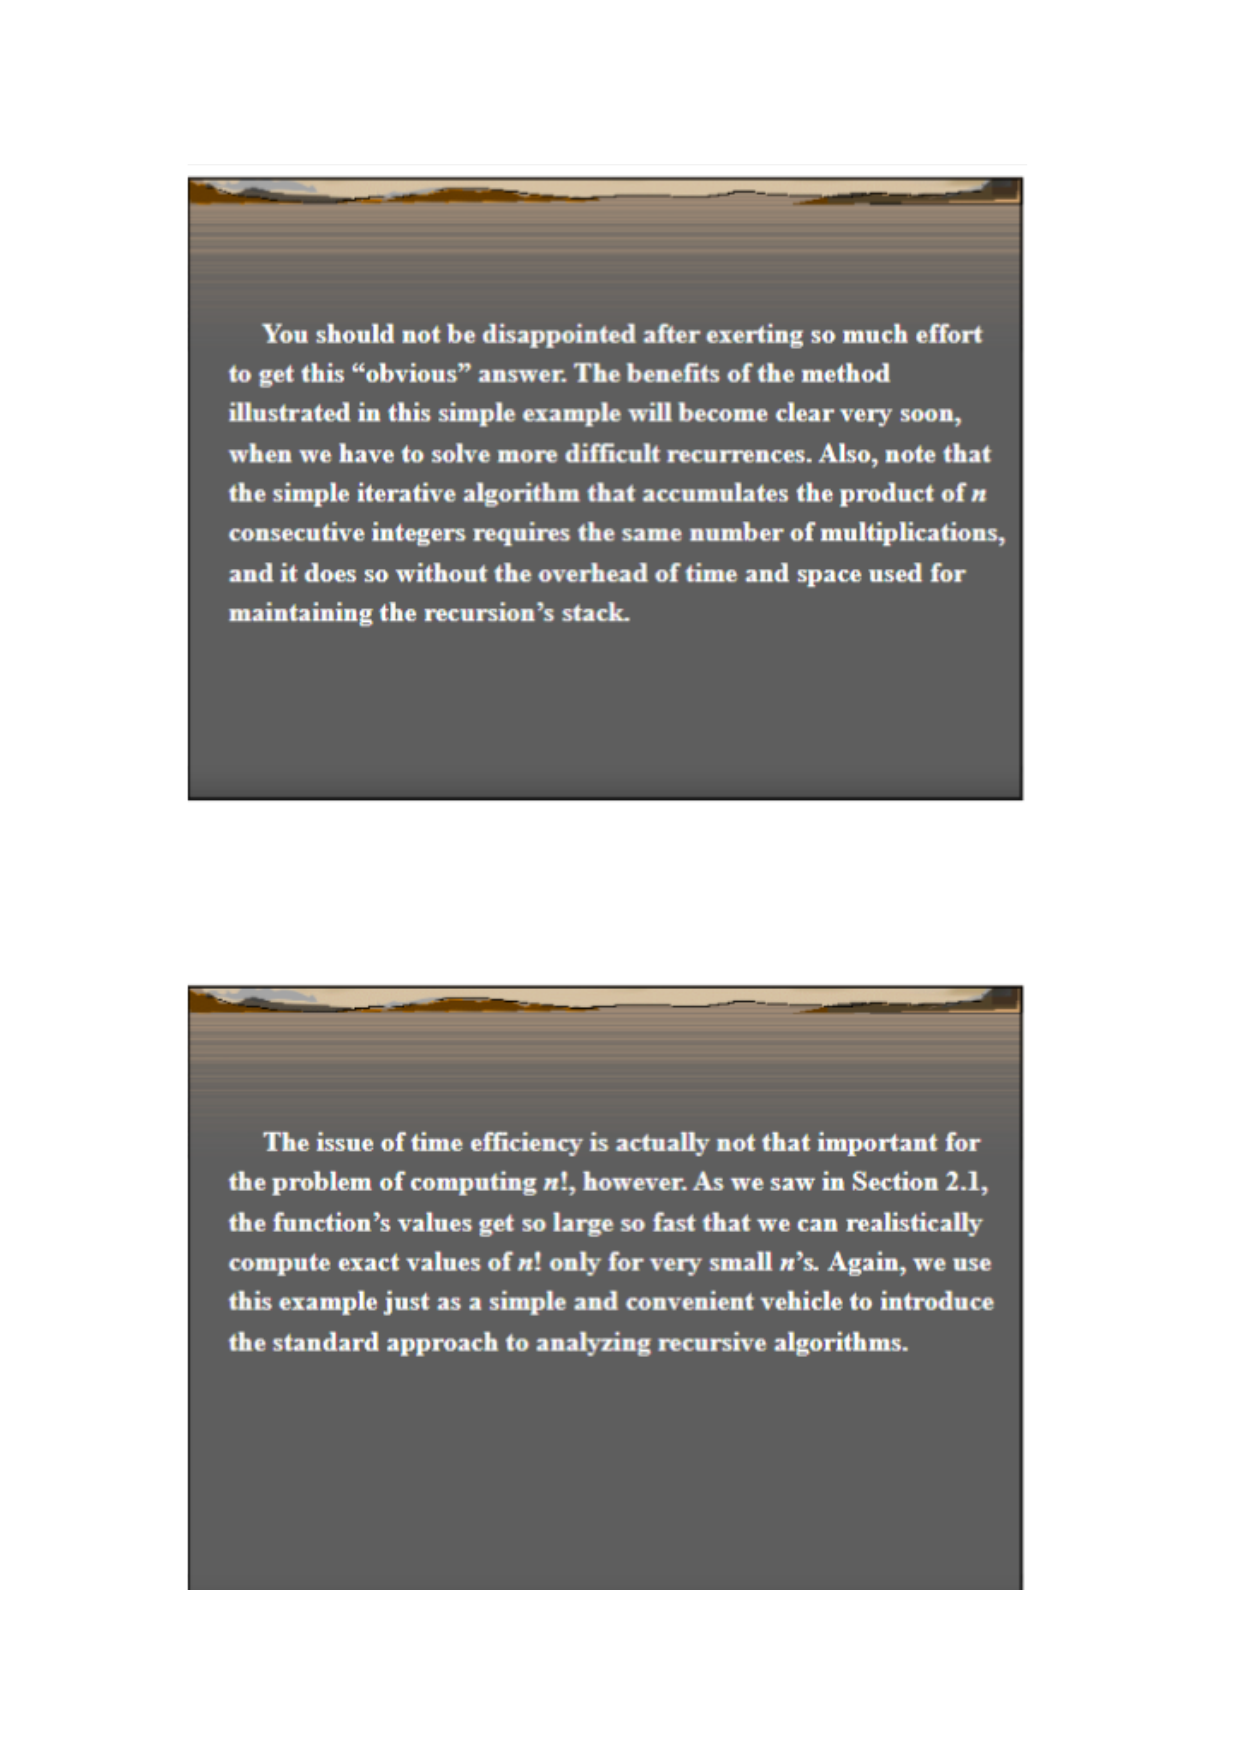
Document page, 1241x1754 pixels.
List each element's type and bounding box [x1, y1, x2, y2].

picture [187, 164, 1028, 1590]
